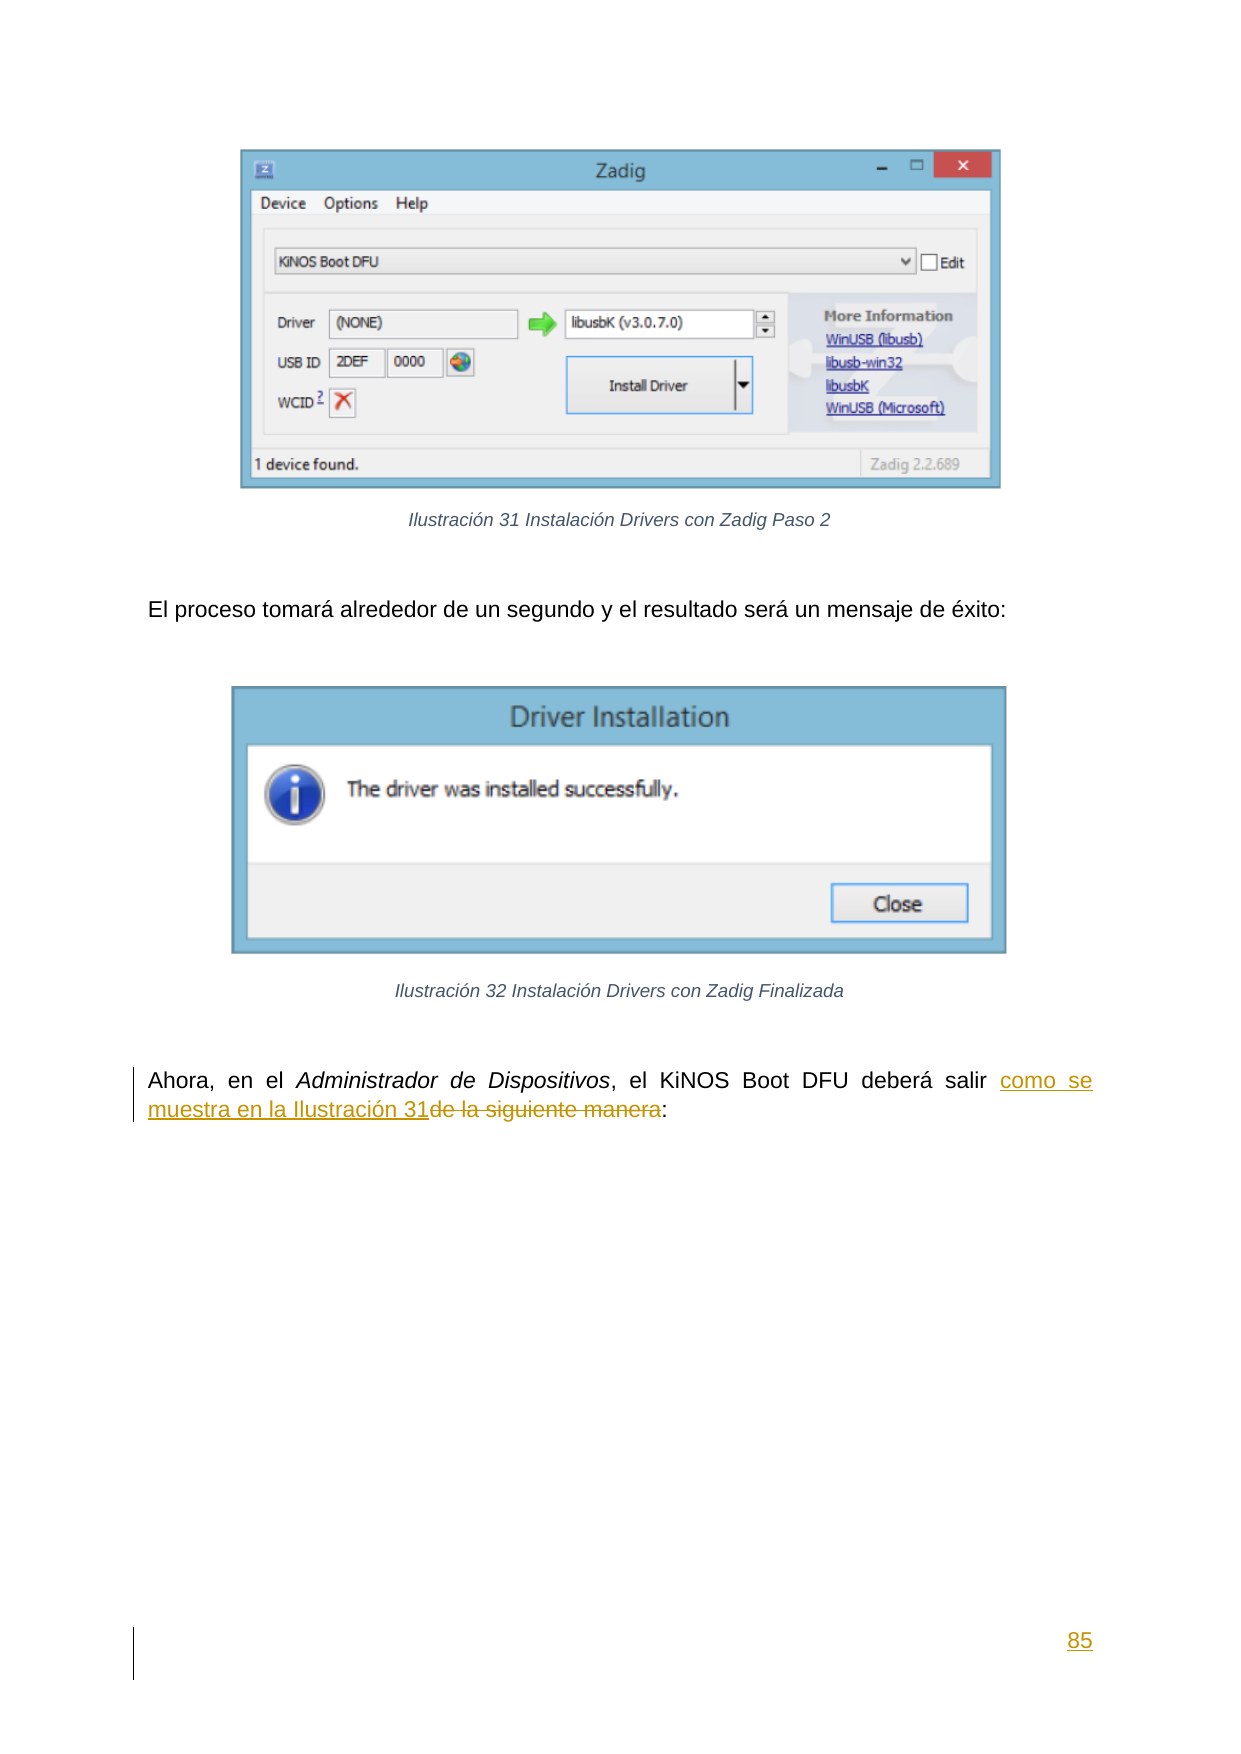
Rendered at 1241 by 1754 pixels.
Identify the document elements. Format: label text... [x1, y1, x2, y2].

text El proceso tomará alrededor de un segundo y el resultado será un mensaje de éxito: [148, 596, 1092, 623]
picture [230, 686, 1010, 959]
text Ahora, en el Administrador de Dispositivos, el KiNOS Boot DFU deberá salir : [148, 1067, 1092, 1122]
picture [238, 147, 1002, 491]
